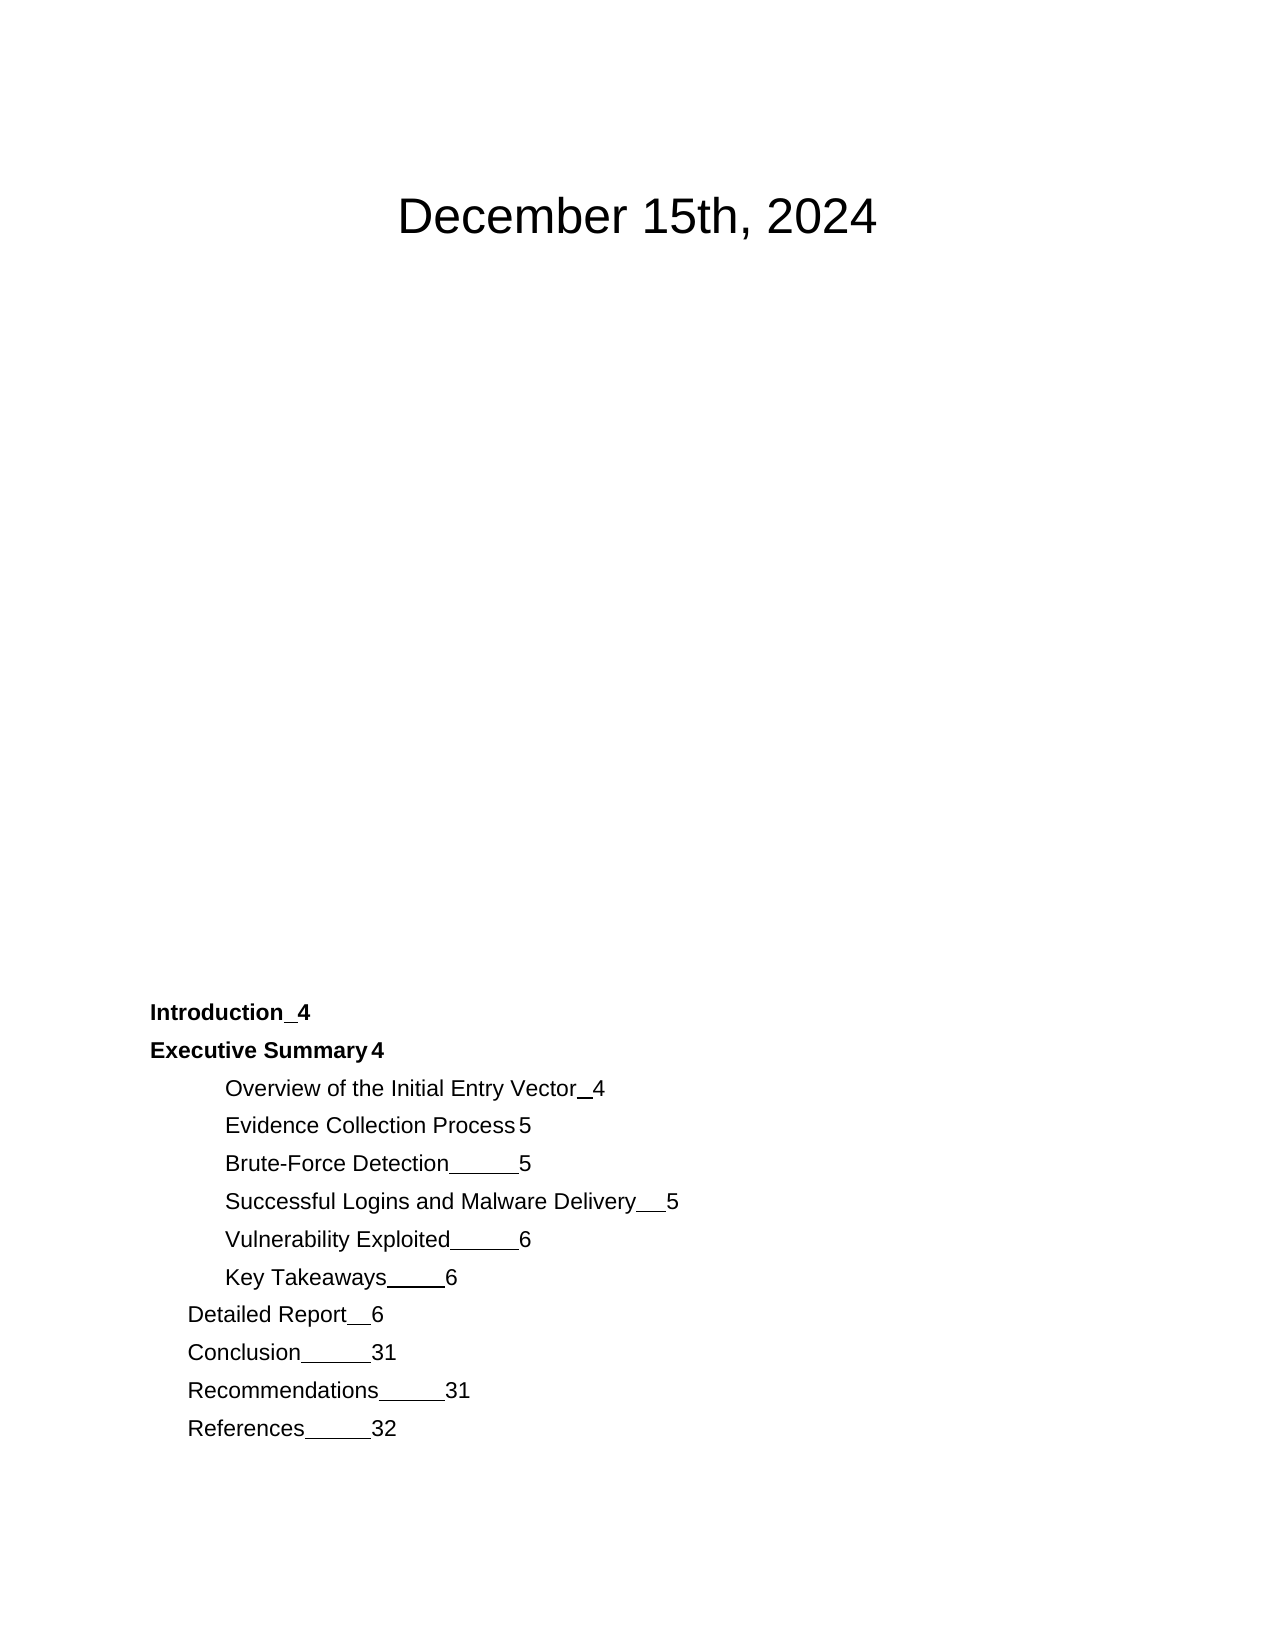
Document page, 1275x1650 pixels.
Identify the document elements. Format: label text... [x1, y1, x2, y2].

text Overview of the Initial Entry Vector 4 [225, 1074, 1125, 1101]
text References 32 [187, 1415, 1125, 1441]
text Conclusion 31 [187, 1339, 1125, 1366]
text Evidence Collection Process 5 [225, 1112, 1125, 1139]
text Introduction 4 [150, 999, 1125, 1025]
text Executive Summary 4 [150, 1037, 1125, 1063]
text Detailed Report 6 [187, 1301, 1125, 1328]
text Brute-Force Detection 5 [225, 1150, 1125, 1177]
text December 15th, 2024 [150, 186, 1125, 244]
text Successful Logins and Malware Delivery 5 [225, 1188, 1125, 1214]
text Key Takeaways 6 [225, 1264, 1125, 1290]
text Recommendations 31 [187, 1377, 1125, 1403]
text Vulnerability Exploited 6 [225, 1226, 1125, 1252]
